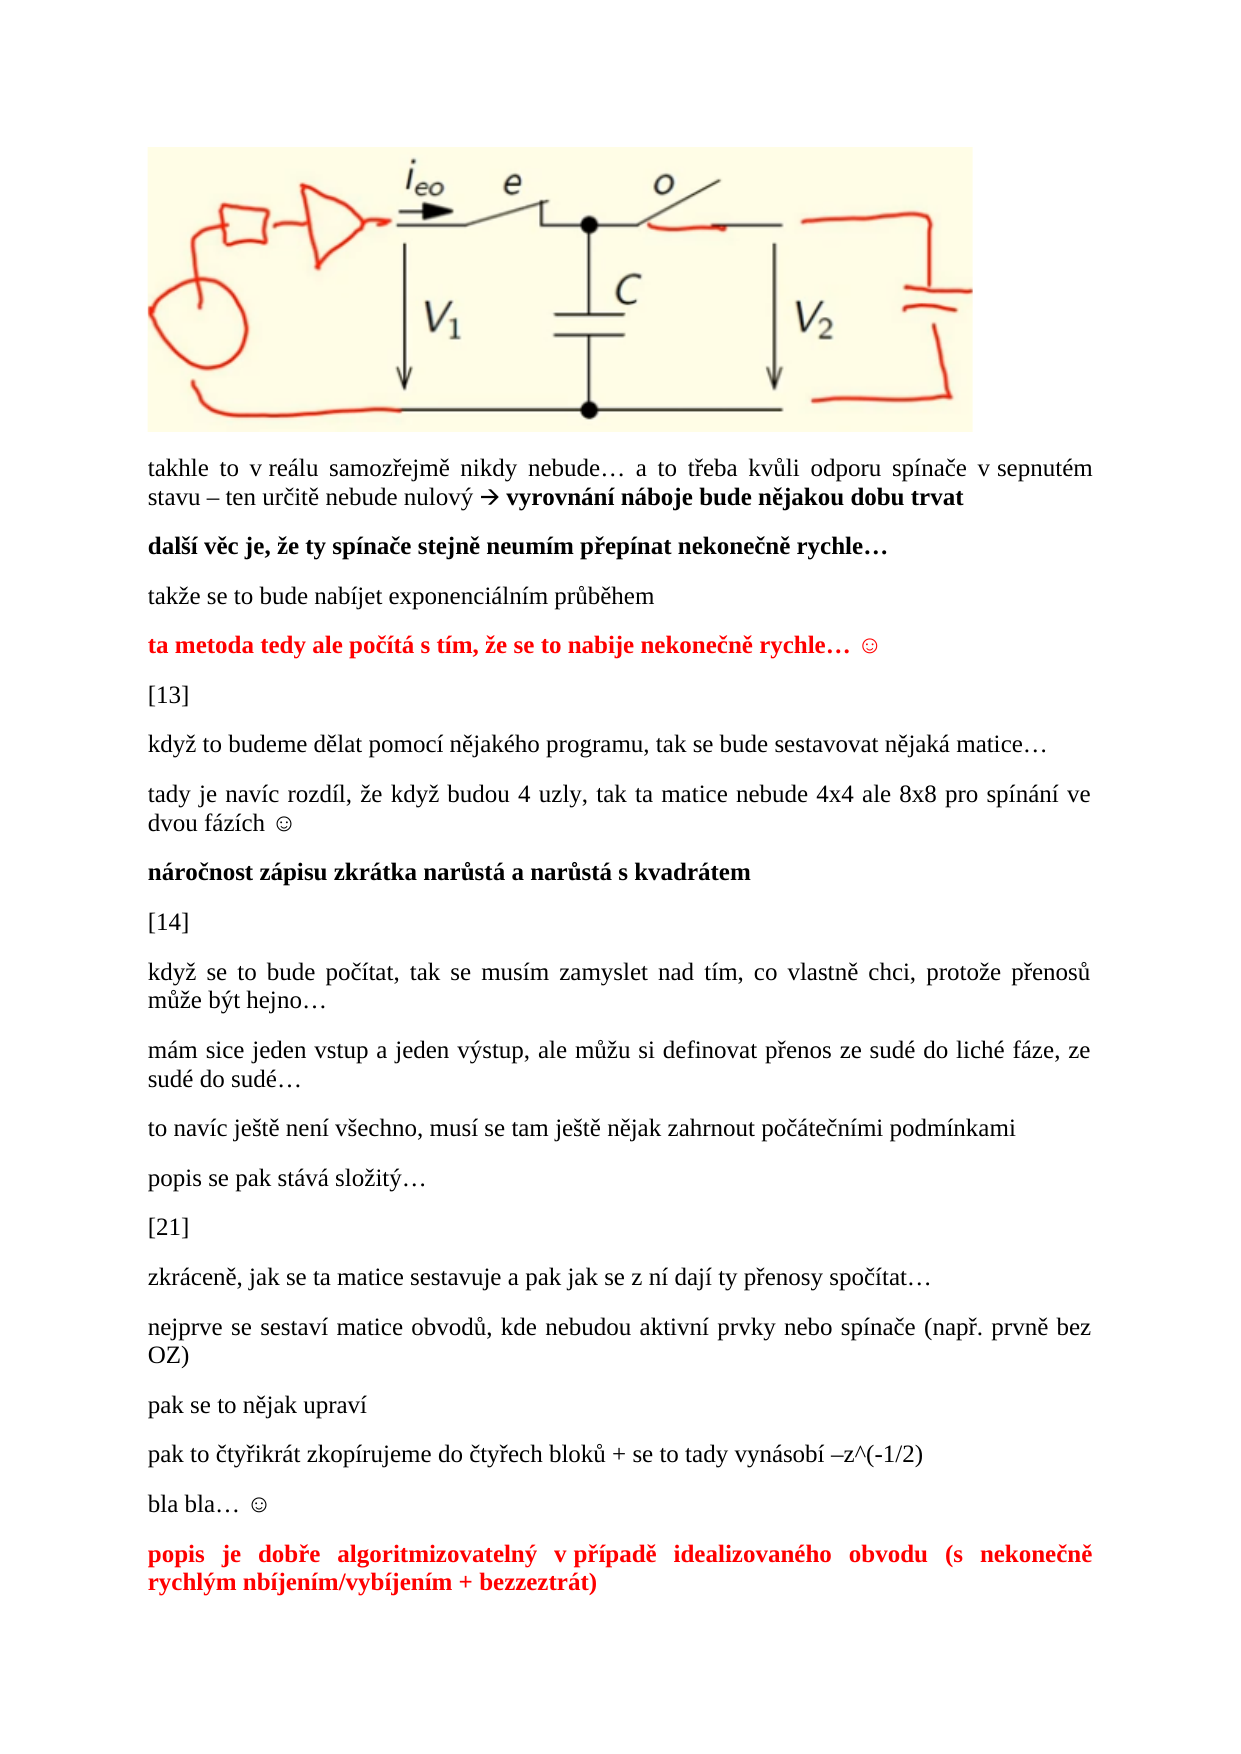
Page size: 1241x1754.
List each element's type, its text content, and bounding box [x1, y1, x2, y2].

text další věc je, že ty spínače stejně neumím přepínat nekonečně rychle… [148, 531, 1093, 560]
text zkráceně, jak se ta matice sestavuje a pak jak se z ní dají ty přenosy spočítat… [148, 1262, 1093, 1291]
text takhle to v reálu samozřejmě nikdy nebude… a to třeba kvůli odporu spínače v sepnutém stavu – ten určitě nebude nulový 🡪 vyrovnání náboje bude nějakou dobu trvat [148, 453, 1093, 510]
text nejprve se sestaví matice obvodů, kde nebudou aktivní prvky nebo spínače (např. prvně bez OZ) [148, 1312, 1093, 1369]
text když se to bude počítat, tak se musím zamyslet nad tím, co vlastně chci, protože přenosů může být hejno… [148, 957, 1093, 1014]
text náročnost zápisu zkrátka narůstá a narůstá s kvadrátem [148, 857, 1093, 886]
text pak se to nějak upraví [148, 1390, 1093, 1419]
text [21] [148, 1212, 1093, 1241]
text [14] [148, 907, 1093, 936]
text popis se pak stává složitý… [148, 1163, 1093, 1192]
text takže se to bude nabíjet exponenciálním průběhem [148, 581, 1093, 609]
text popis je dobře algoritmizovatelný v případě idealizovaného obvodu (s nekonečně rychlým nbíjením/vybíjením + bezzeztrát) [148, 1539, 1093, 1596]
text když to budeme dělat pomocí nějakého programu, tak se bude sestavovat nějaká matice… [148, 729, 1093, 758]
text mám sice jeden vstup a jeden výstup, ale můžu si definovat přenos ze sudé do liché fáze, ze sudé do sudé… [148, 1035, 1093, 1092]
text ta metoda tedy ale počítá s tím, že se to nabije nekonečně rychle… ☺ [148, 630, 1093, 659]
text pak to čtyřikrát zkopírujeme do čtyřech bloků + se to tady vynásobí –z^(-1/2) [148, 1439, 1093, 1468]
text bla bla… ☺ [148, 1489, 1093, 1518]
picture [147, 147, 973, 432]
text tady je navíc rozdíl, že když budou 4 uzly, tak ta matice nebude 4x4 ale 8x8 pro spínání ve dvou fázích ☺ [148, 779, 1093, 837]
text [13] [148, 680, 1093, 709]
text to navíc ještě není všechno, musí se tam ještě nějak zahrnout počátečními podmínkami [148, 1113, 1093, 1142]
